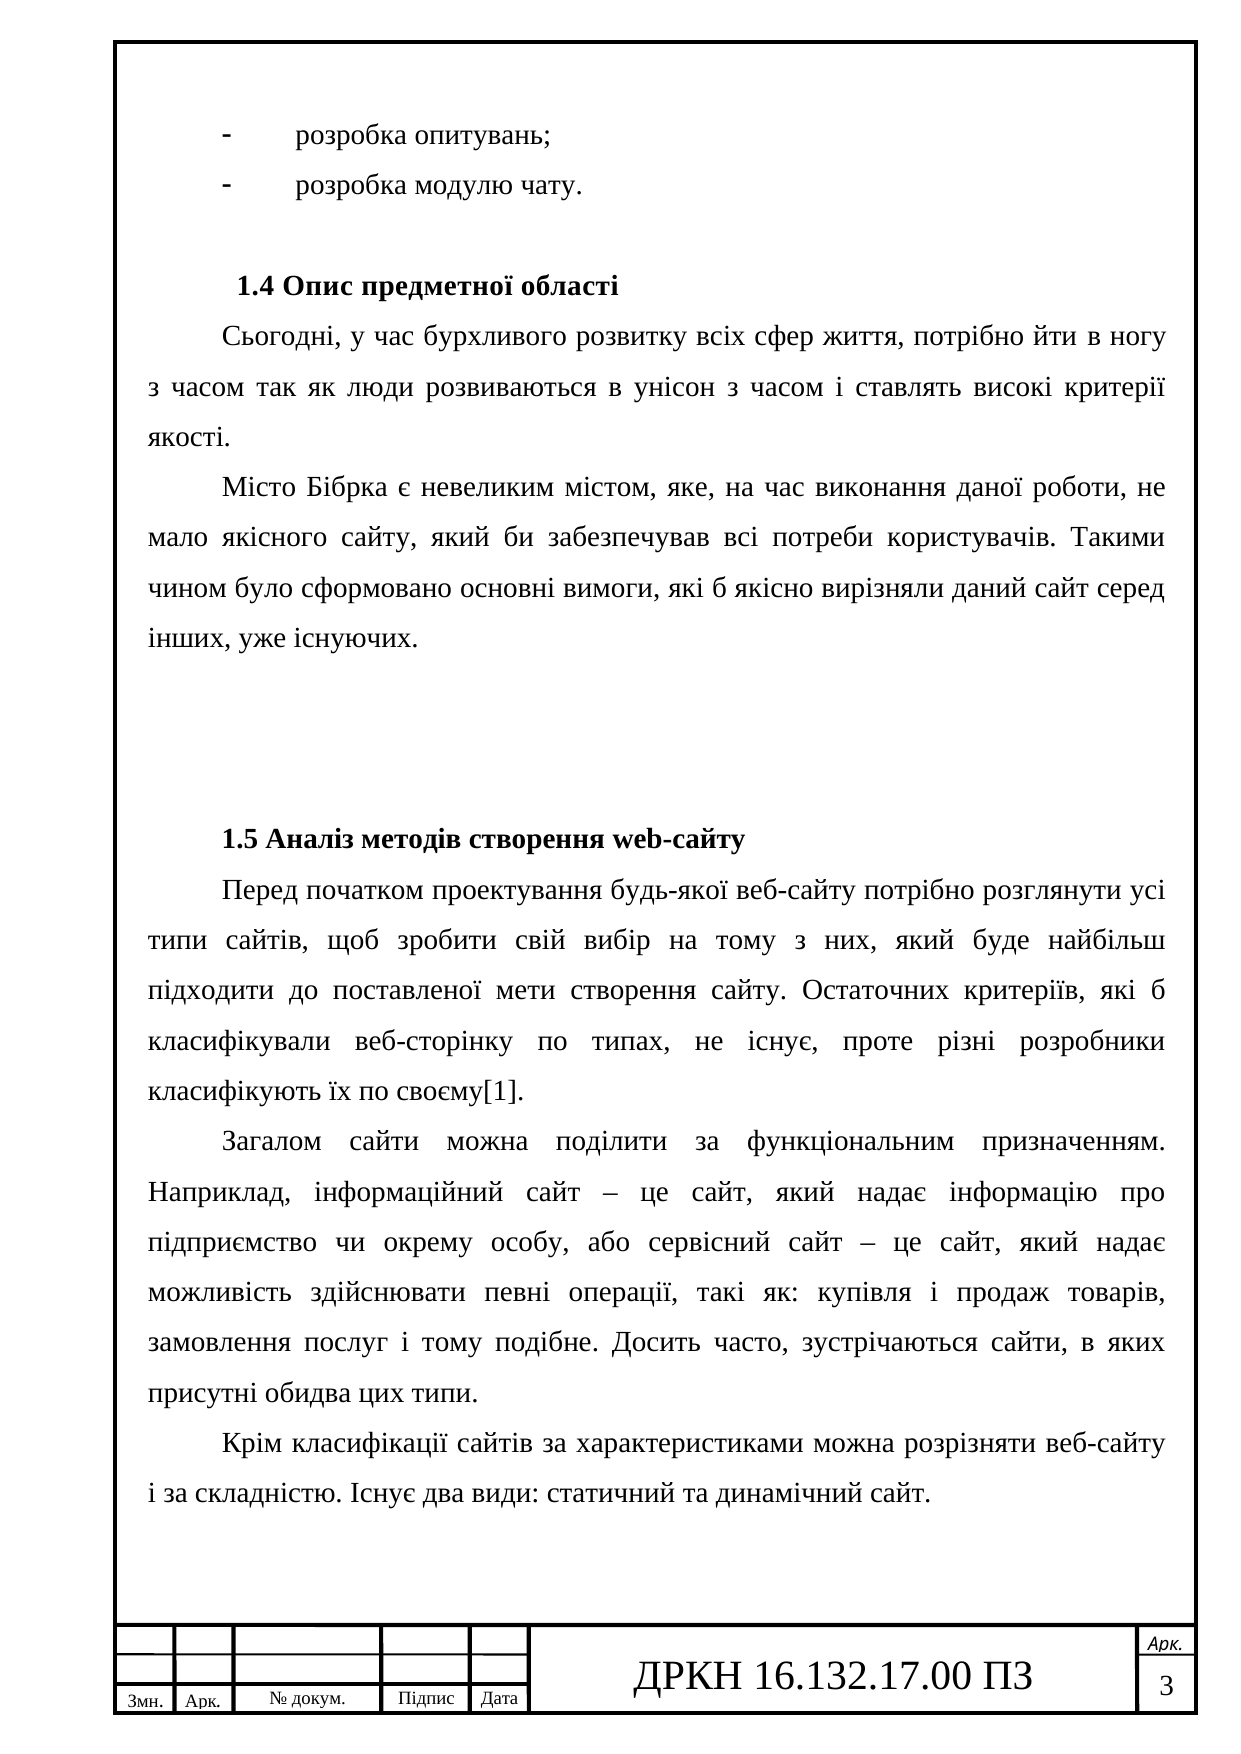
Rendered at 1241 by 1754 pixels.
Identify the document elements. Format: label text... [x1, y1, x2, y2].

text Загалом сайти можна поділити за функціональним призначенням. Наприклад, інформаційний сайт – це сайт, який надає інформацію про підприємство чи окрему особу, або сервісний сайт – це сайт, який надає можливість здійснювати певні операції, такі як: купівля і продаж товарів, замовлення послуг і тому подібне. Досить часто, зустрічаються сайти, в яких присутні обидва цих типи. [148, 1123, 1167, 1408]
list розробка модулю чату. [148, 167, 1167, 201]
list розробка опитувань; [148, 117, 1167, 151]
text 1.5 Аналіз методів створення web-сайту [148, 821, 1167, 855]
text Сьогодні, у час бурхливого розвитку всіх сфер життя, потрібно йти в ногу з часом так як люди розвиваються в унісон з часом і ставлять високі критерії якості. [148, 318, 1167, 452]
text Крім класифікації сайтів за характеристиками можна розрізняти веб-сайту і за складністю. Існує два види: статичний та динамічний сайт. [148, 1425, 1167, 1509]
text Місто Бібрка є невеликим містом, яке, на час виконання даної роботи, не мало якісного сайту, який би забезпечував всі потреби користувачів. Такими чином було сформовано основні вимоги, які б якісно вирізняли даний сайт серед інших, уже існуючих. [148, 469, 1167, 654]
text Перед початком проектування будь-якої веб-сайту потрібно розглянути усі типи сайтів, щоб зробити свій вибір на тому з них, який буде найбільш підходити до поставленої мети створення сайту. Остаточних критеріїв, які б класифікували веб-сторінку по типах, не існує, проте різні розробники класифікують їх по своєму[1]. [148, 872, 1167, 1107]
title 1.4 Опис предметної області [148, 268, 1167, 302]
